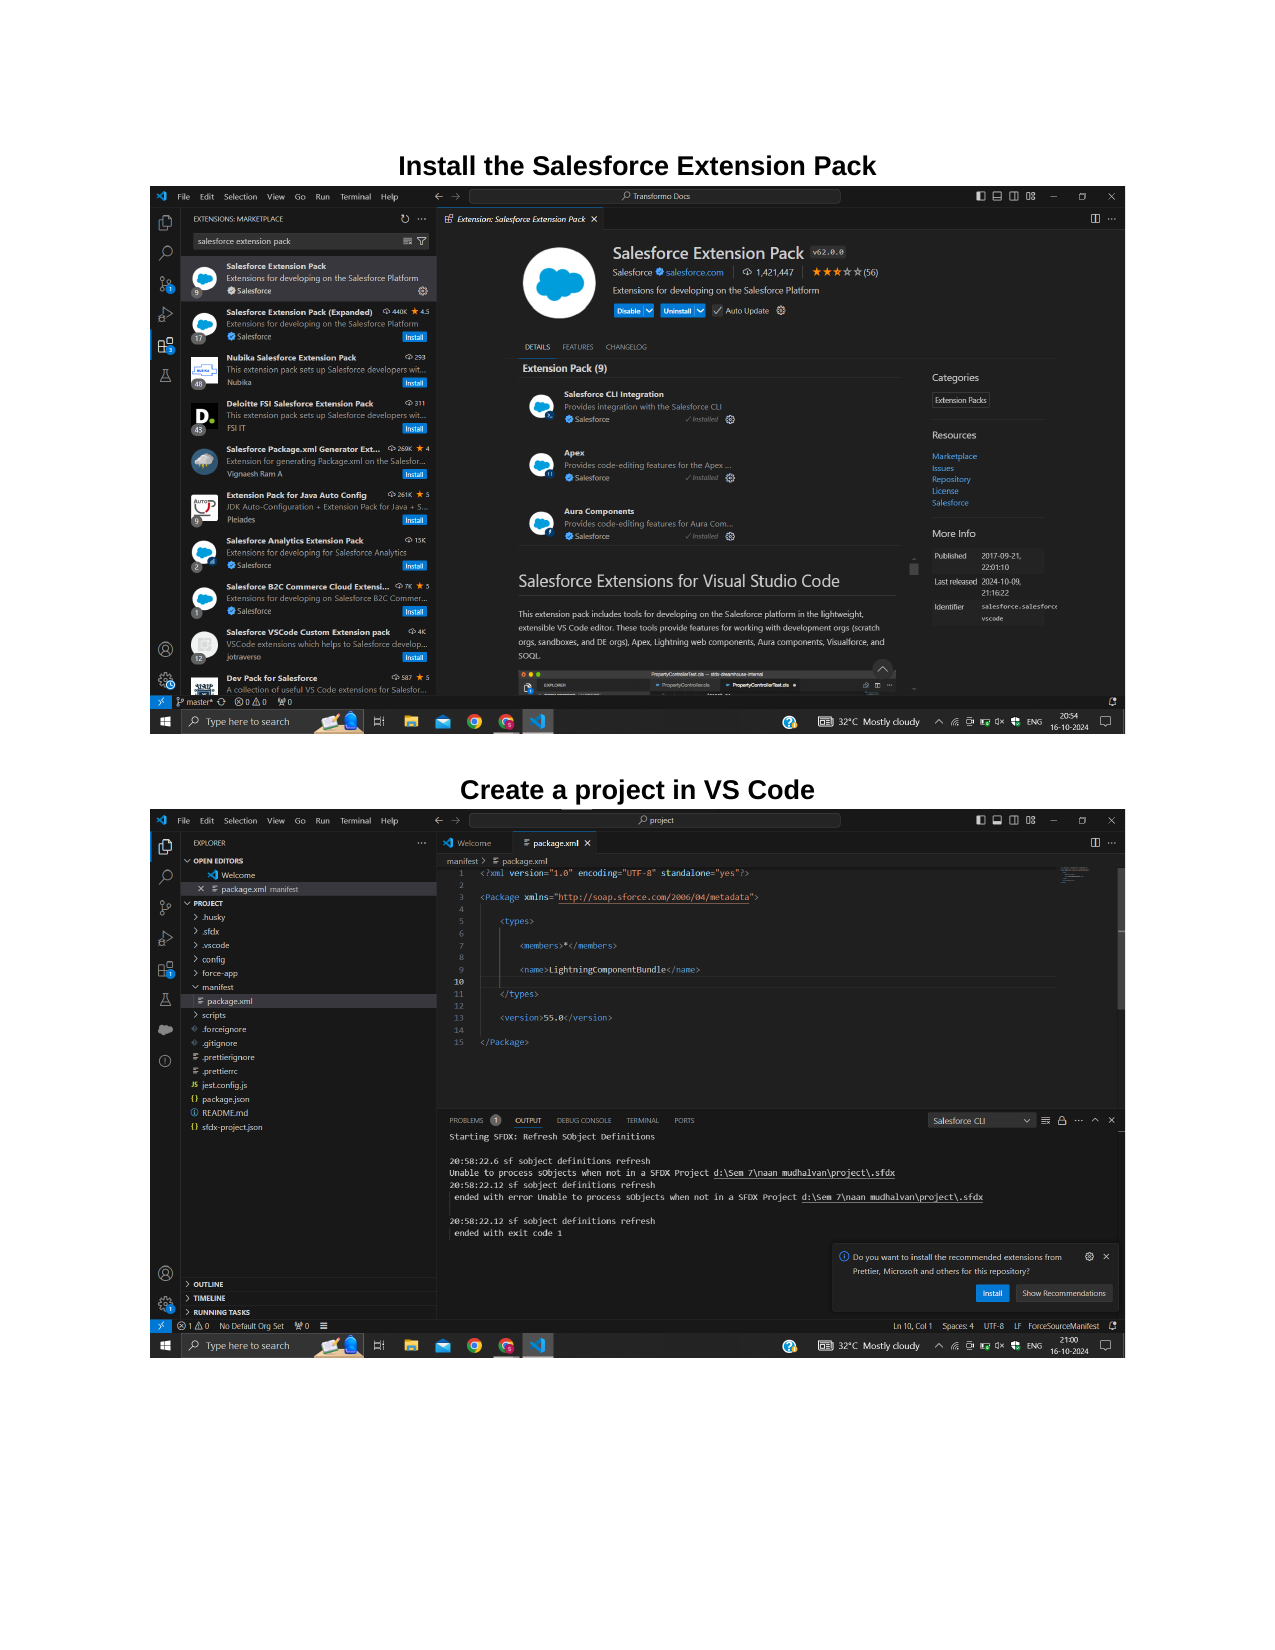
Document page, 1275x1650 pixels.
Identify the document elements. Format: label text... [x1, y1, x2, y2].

picture [150, 809, 1125, 1358]
picture [150, 186, 1125, 734]
text Install the Salesforce Extension Pack [150, 150, 1125, 181]
text Create a project in VS Code [150, 774, 1125, 805]
